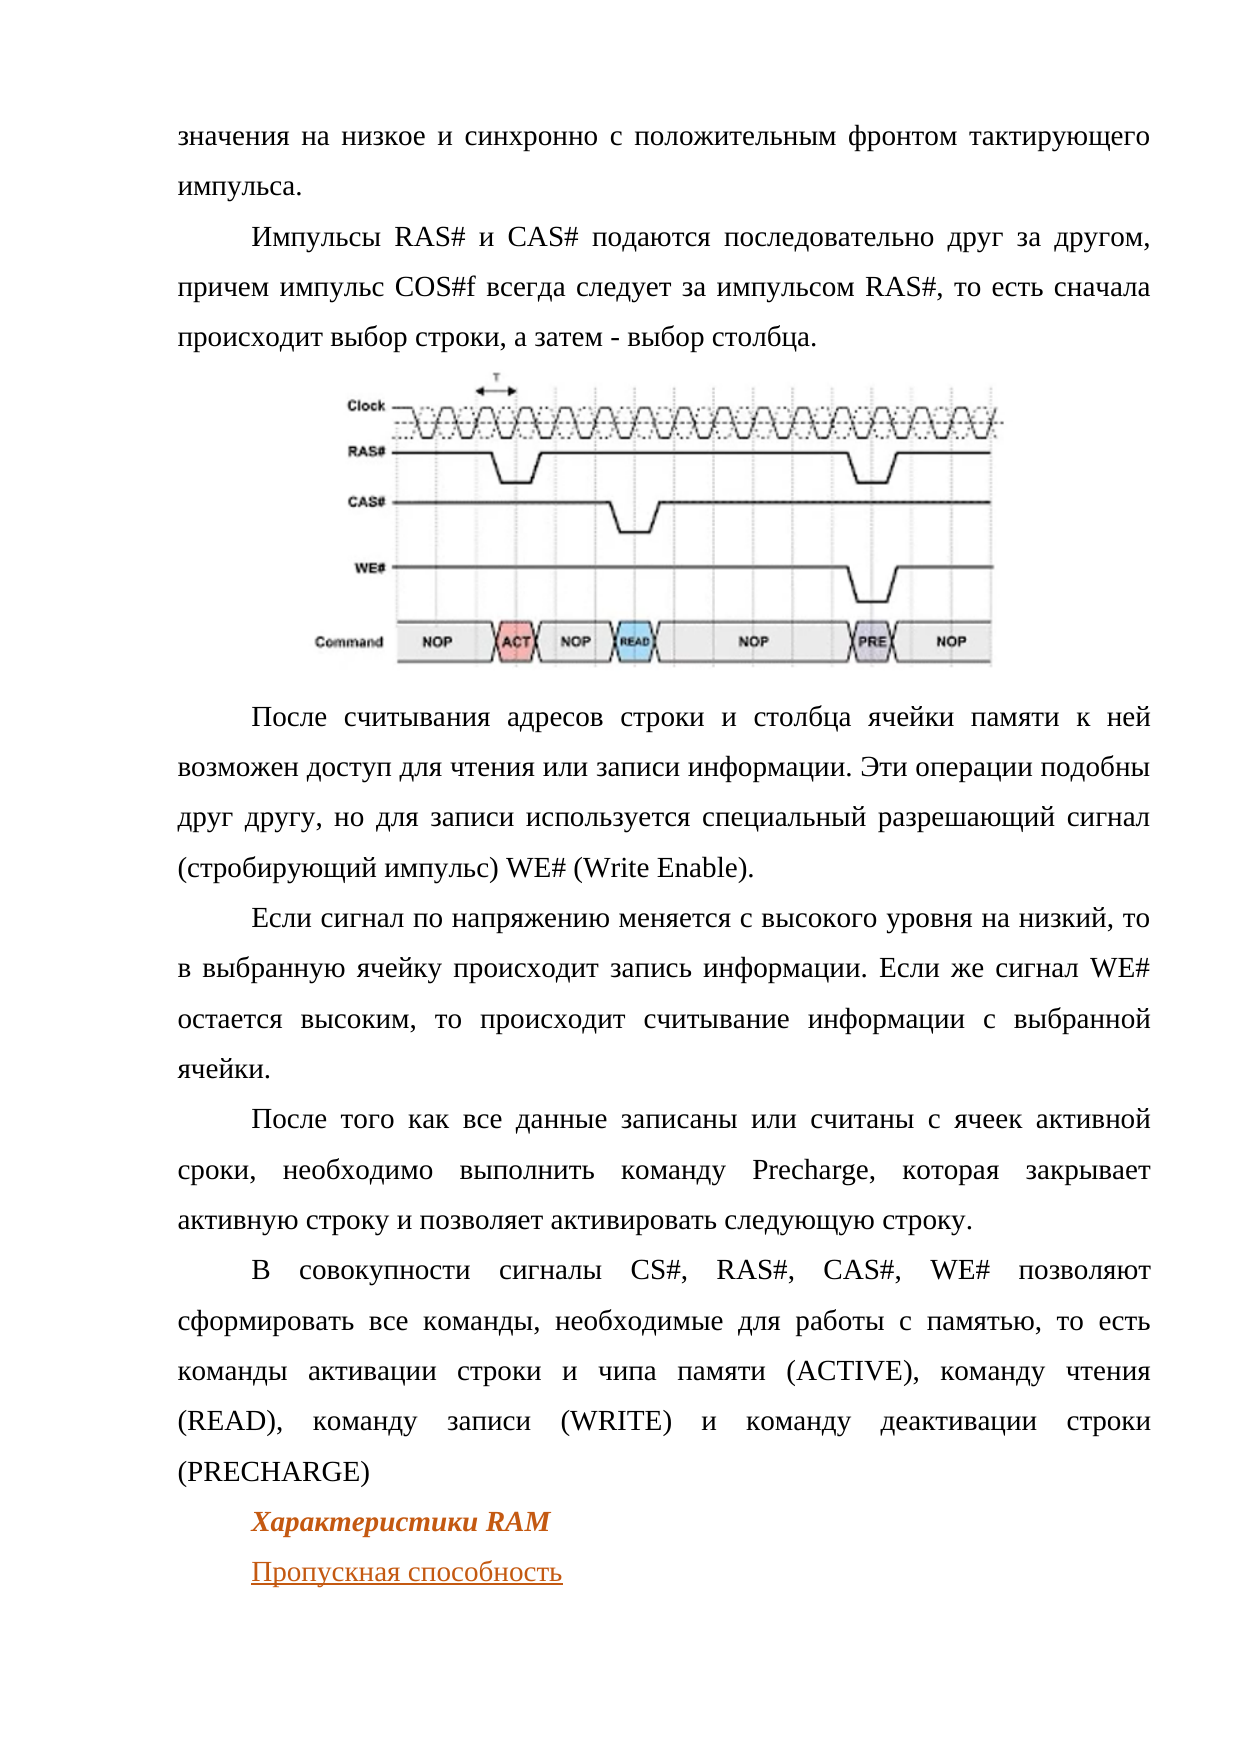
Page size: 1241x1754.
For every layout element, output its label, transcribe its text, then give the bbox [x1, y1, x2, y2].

text Пропускная способность [177, 1554, 1152, 1588]
list Если сигнал по напряжению меняется с высокого уровня на низкий, то в выбранную ячейку происходит запись информации. Если же сигнал WE# остается высоким, то происходит считывание информации с выбранной ячейки. [177, 900, 1152, 1085]
list В совокупности сигналы CS#, RAS#, CAS#, WE# позволяют сформировать все команды, необходимые для работы с памятью, то есть команды активации строки и чипа памяти (ACTIVE), команду чтения (READ), команду записи (WRITE) и команду деактивации строки (PRECHARGE) [177, 1252, 1152, 1487]
list После считывания адресов строки и столбца ячейки памяти к ней возможен доступ для чтения или записи информации. Эти операции подобны друг другу, но для записи используется специальный разрешающий сигнал (стробирующий импульс) WE# (Write Enable). [177, 699, 1152, 883]
list Характеристики RAM [177, 1504, 1152, 1537]
picture [251, 369, 1015, 683]
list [177, 118, 1152, 202]
list После того как все данные записаны или считаны с ячеек активной сроки, необходимо выполнить команду Precharge, которая закрывает активную строку и позволяет активировать следующую строку. [177, 1101, 1152, 1236]
list Импульсы RAS# и CAS# подаются последовательно друг за другом, причем импульс COS#f всегда следует за импульсом RAS#, то есть сначала происходит выбор строки, а затем - выбор столбца. [177, 219, 1152, 353]
